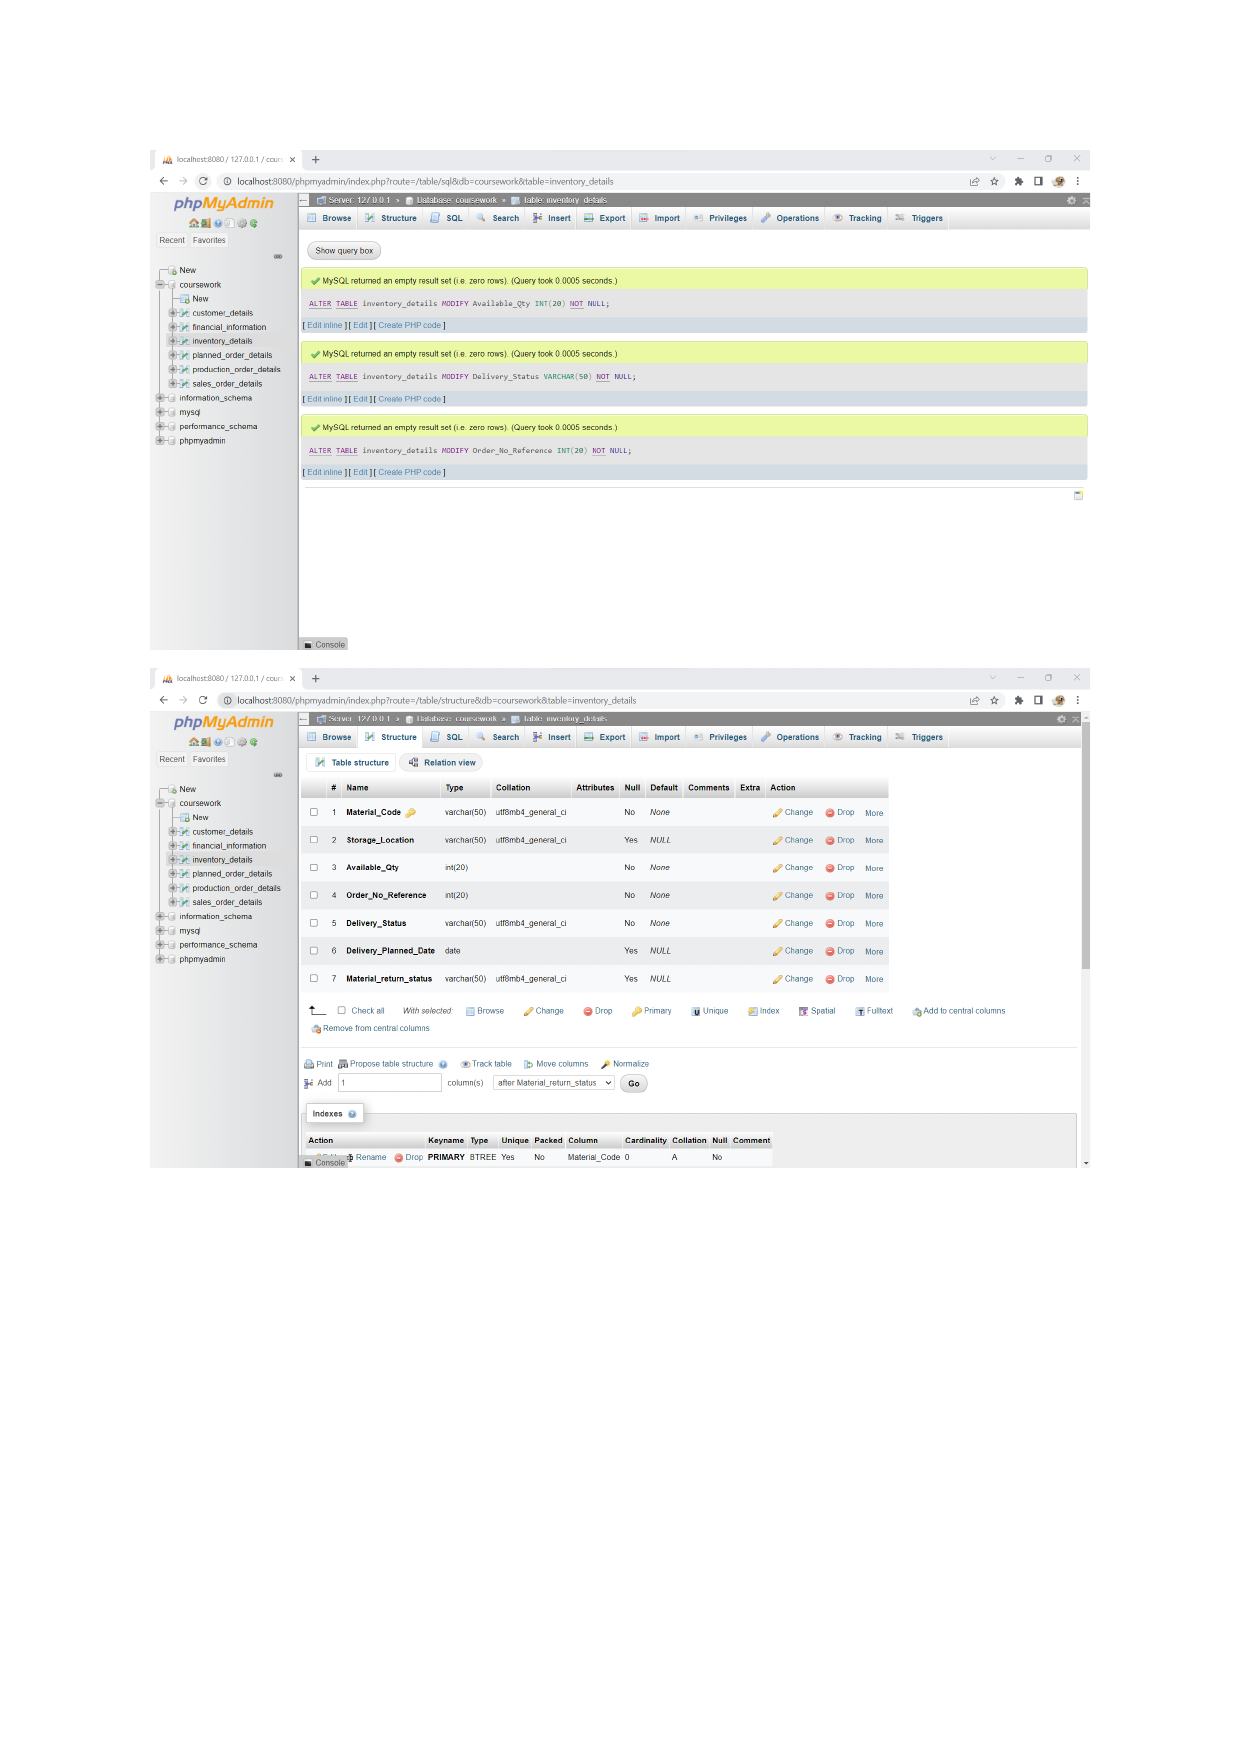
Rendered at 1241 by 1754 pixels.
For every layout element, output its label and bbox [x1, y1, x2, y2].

picture [150, 668, 1091, 1168]
picture [150, 150, 1091, 650]
